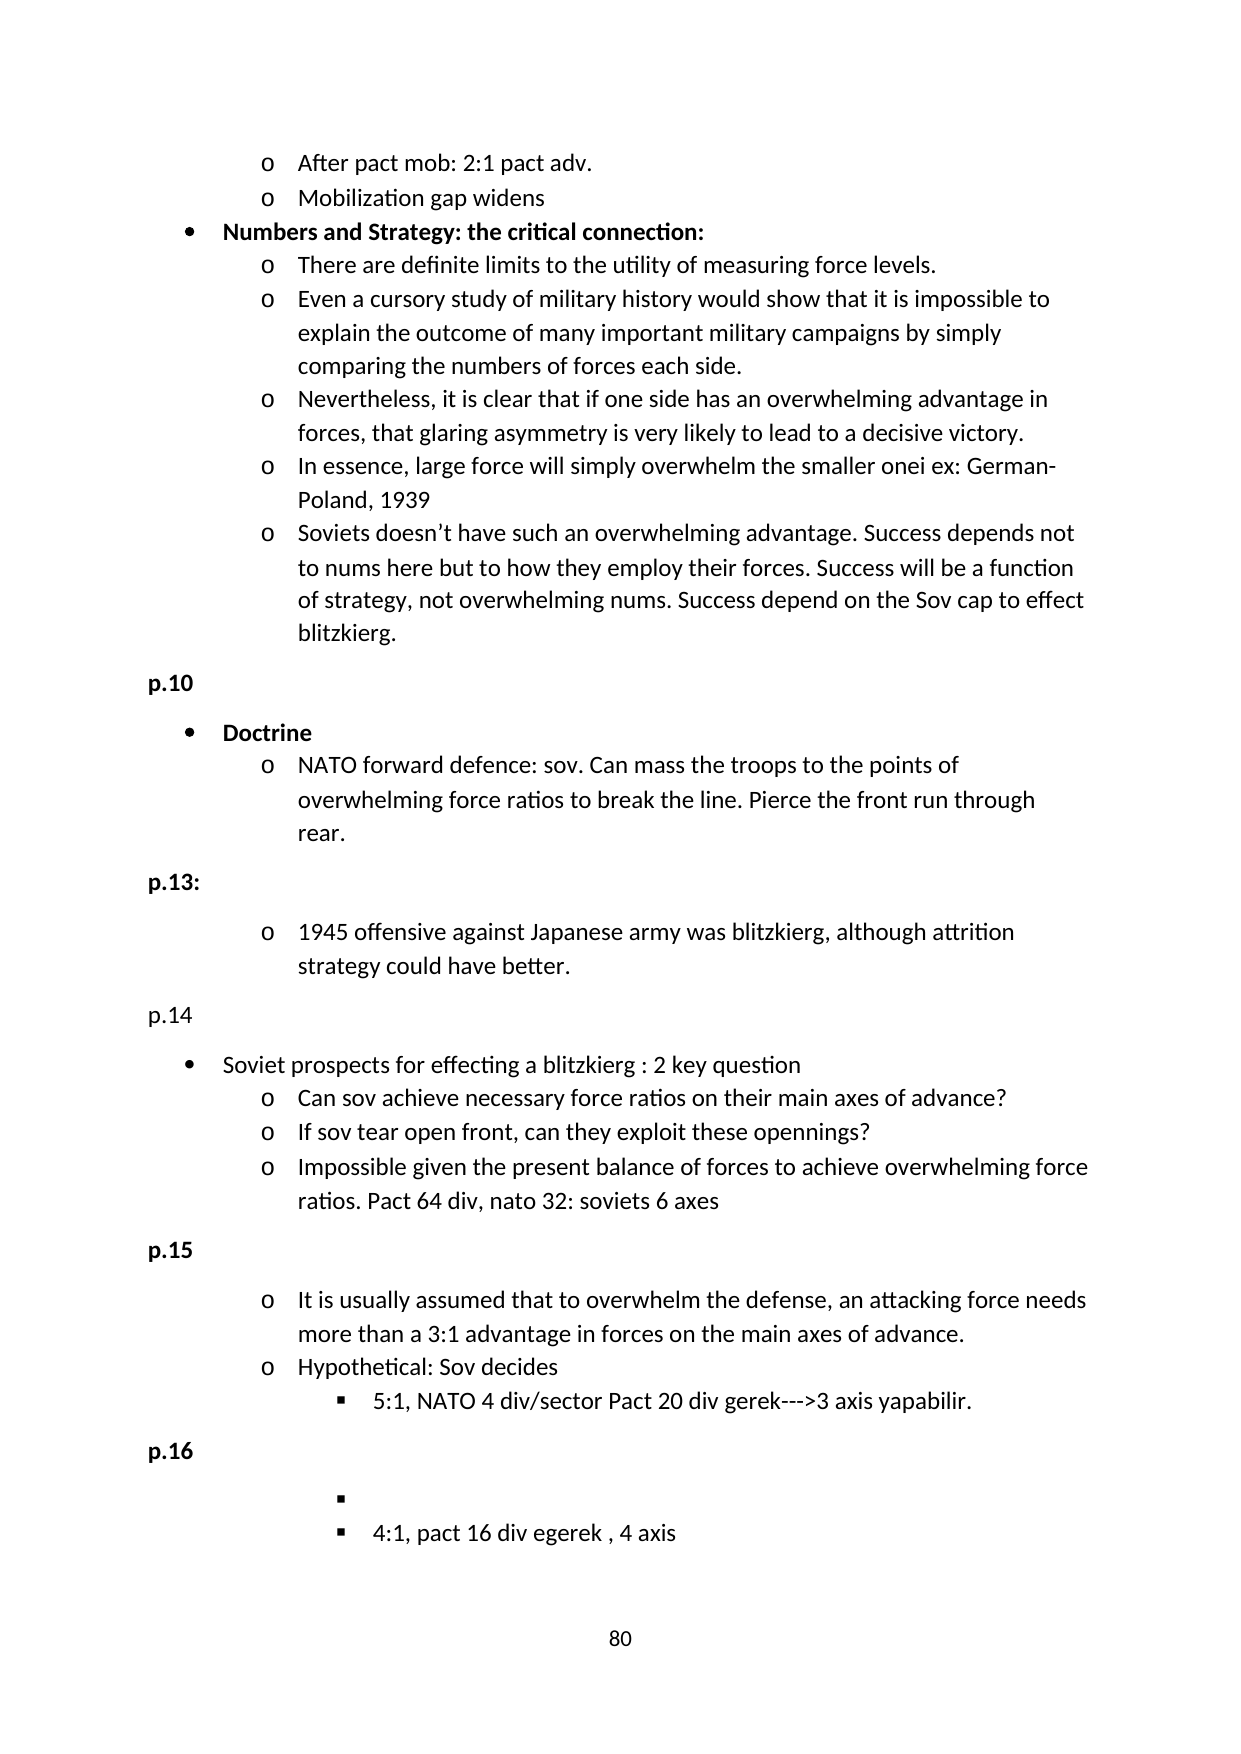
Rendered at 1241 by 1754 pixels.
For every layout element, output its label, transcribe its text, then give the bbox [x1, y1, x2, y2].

text p.13: [148, 866, 1093, 897]
text p.14 [148, 999, 1093, 1030]
list Doctrine [185, 717, 1093, 747]
text p.10 [148, 667, 1093, 698]
list Even a cursory study of military history would show that it is impossible to explain the outcome of many important military campaigns by simply comparing the numbers of forces each side. [260, 283, 1093, 381]
list Nevertheless, it is clear that if one side has an overwhelming advantage in forces, that glaring asymmetry is very likely to lead to a decisive victory. [260, 383, 1093, 448]
list 5:1, NATO 4 div/sector Pact 20 div gerek--->3 axis yapabilir. [335, 1385, 1093, 1416]
list Soviet prospects for effecting a blitzkierg : 2 key question [185, 1049, 1093, 1080]
list Soviets doesn’t have such an overwhelming advantage. Success depends not to nums here but to how they employ their forces. Success will be a function of strategy, not overwhelming nums. Success depend on the Sov cap to effect blitzkierg. [260, 517, 1093, 648]
list In essence, large force will simply overwhelm the smaller onei ex: German-Poland, 1939 [260, 450, 1093, 515]
list Hypothetical: Sov decides [260, 1351, 1093, 1383]
list NATO forward defence: sov. Can mass the troops to the points of overwhelming force ratios to break the line. Pierce the front run through rear. [260, 749, 1093, 847]
list Impossible given the present balance of forces to achieve overwhelming force ratios. Pact 64 div, nato 32: soviets 6 axes [260, 1151, 1093, 1215]
text p.16 [148, 1435, 1093, 1465]
text p.15 [148, 1234, 1093, 1265]
list 1945 offensive against Japanese army was blitzkierg, although attrition strategy could have better. [260, 916, 1093, 981]
list It is usually assumed that to overwhelm the defense, an attacking force needs more than a 3:1 advantage in forces on the main axes of advance. [260, 1284, 1093, 1349]
list If sov tear open front, can they exploit these opennings? [260, 1116, 1093, 1148]
list After pact mob: 2:1 pact adv. [260, 148, 1093, 179]
list Numbers and Strategy: the critical connection: [185, 216, 1093, 247]
list 4:1, pact 16 div egerek , 4 axis [335, 1517, 1093, 1548]
list Can sov achieve necessary force ratios on their main axes of advance? [260, 1082, 1093, 1114]
list There are definite limits to the utility of measuring force levels. [260, 249, 1093, 281]
list Mobilization gap widens [260, 182, 1093, 214]
